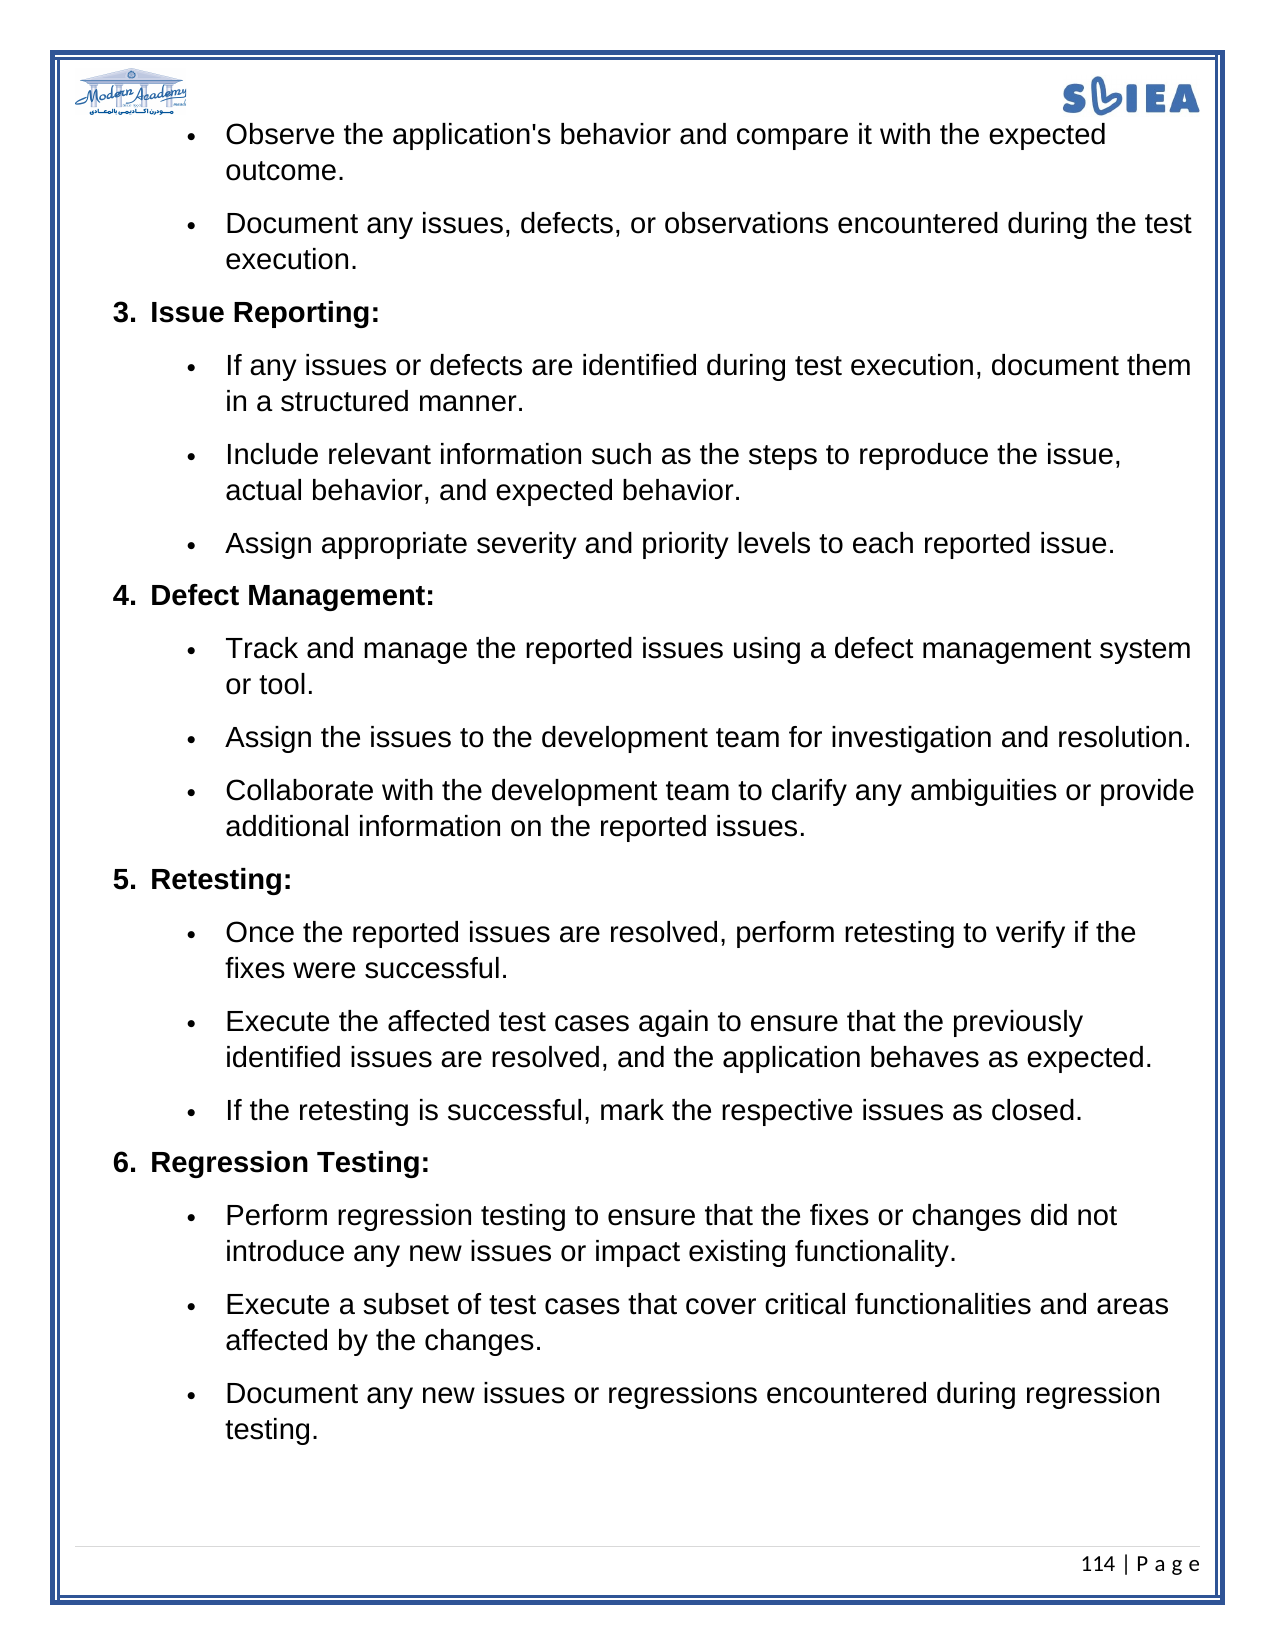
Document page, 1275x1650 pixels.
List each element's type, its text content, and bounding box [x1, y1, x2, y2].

list Once the reported issues are resolved, perform retesting to verify if the fixes were successful. [188, 915, 1200, 984]
list Assign appropriate severity and priority levels to each reported issue. [188, 526, 1200, 559]
list Perform regression testing to ensure that the fixes or changes did not introduce any new issues or impact existing functionality. [188, 1198, 1200, 1268]
list If any issues or defects are identified during test execution, document them in a structured manner. [188, 348, 1200, 417]
list Document any new issues or regressions encountered during regression testing. [188, 1376, 1200, 1446]
list Track and manage the reported issues using a defect management system or tool. [188, 631, 1200, 701]
list Issue Reporting: [113, 295, 1200, 328]
list Regression Testing: [113, 1146, 1200, 1179]
list Include relevant information such as the steps to reproduce the issue, actual behavior, and expected behavior. [188, 437, 1200, 506]
picture [75, 68, 187, 115]
list Execute the affected test cases again to ensure that the previously identified issues are resolved, and the application behaves as expected. [188, 1004, 1200, 1073]
list Retesting: [113, 862, 1200, 896]
picture [1062, 75, 1200, 117]
list If the retesting is successful, mark the respective issues as closed. [188, 1093, 1200, 1126]
list Defect Management: [113, 578, 1200, 612]
list Collaborate with the development team to clarify any ambiguities or provide additional information on the reported issues. [188, 773, 1200, 843]
list Observe the application's behavior and compare it with the expected outcome. [188, 117, 1200, 187]
list Execute a subset of test cases that cover critical functionalities and areas affected by the changes. [188, 1287, 1200, 1357]
list Document any issues, defects, or observations encountered during the test execution. [188, 206, 1200, 276]
list Assign the issues to the development team for investigation and resolution. [188, 720, 1200, 754]
